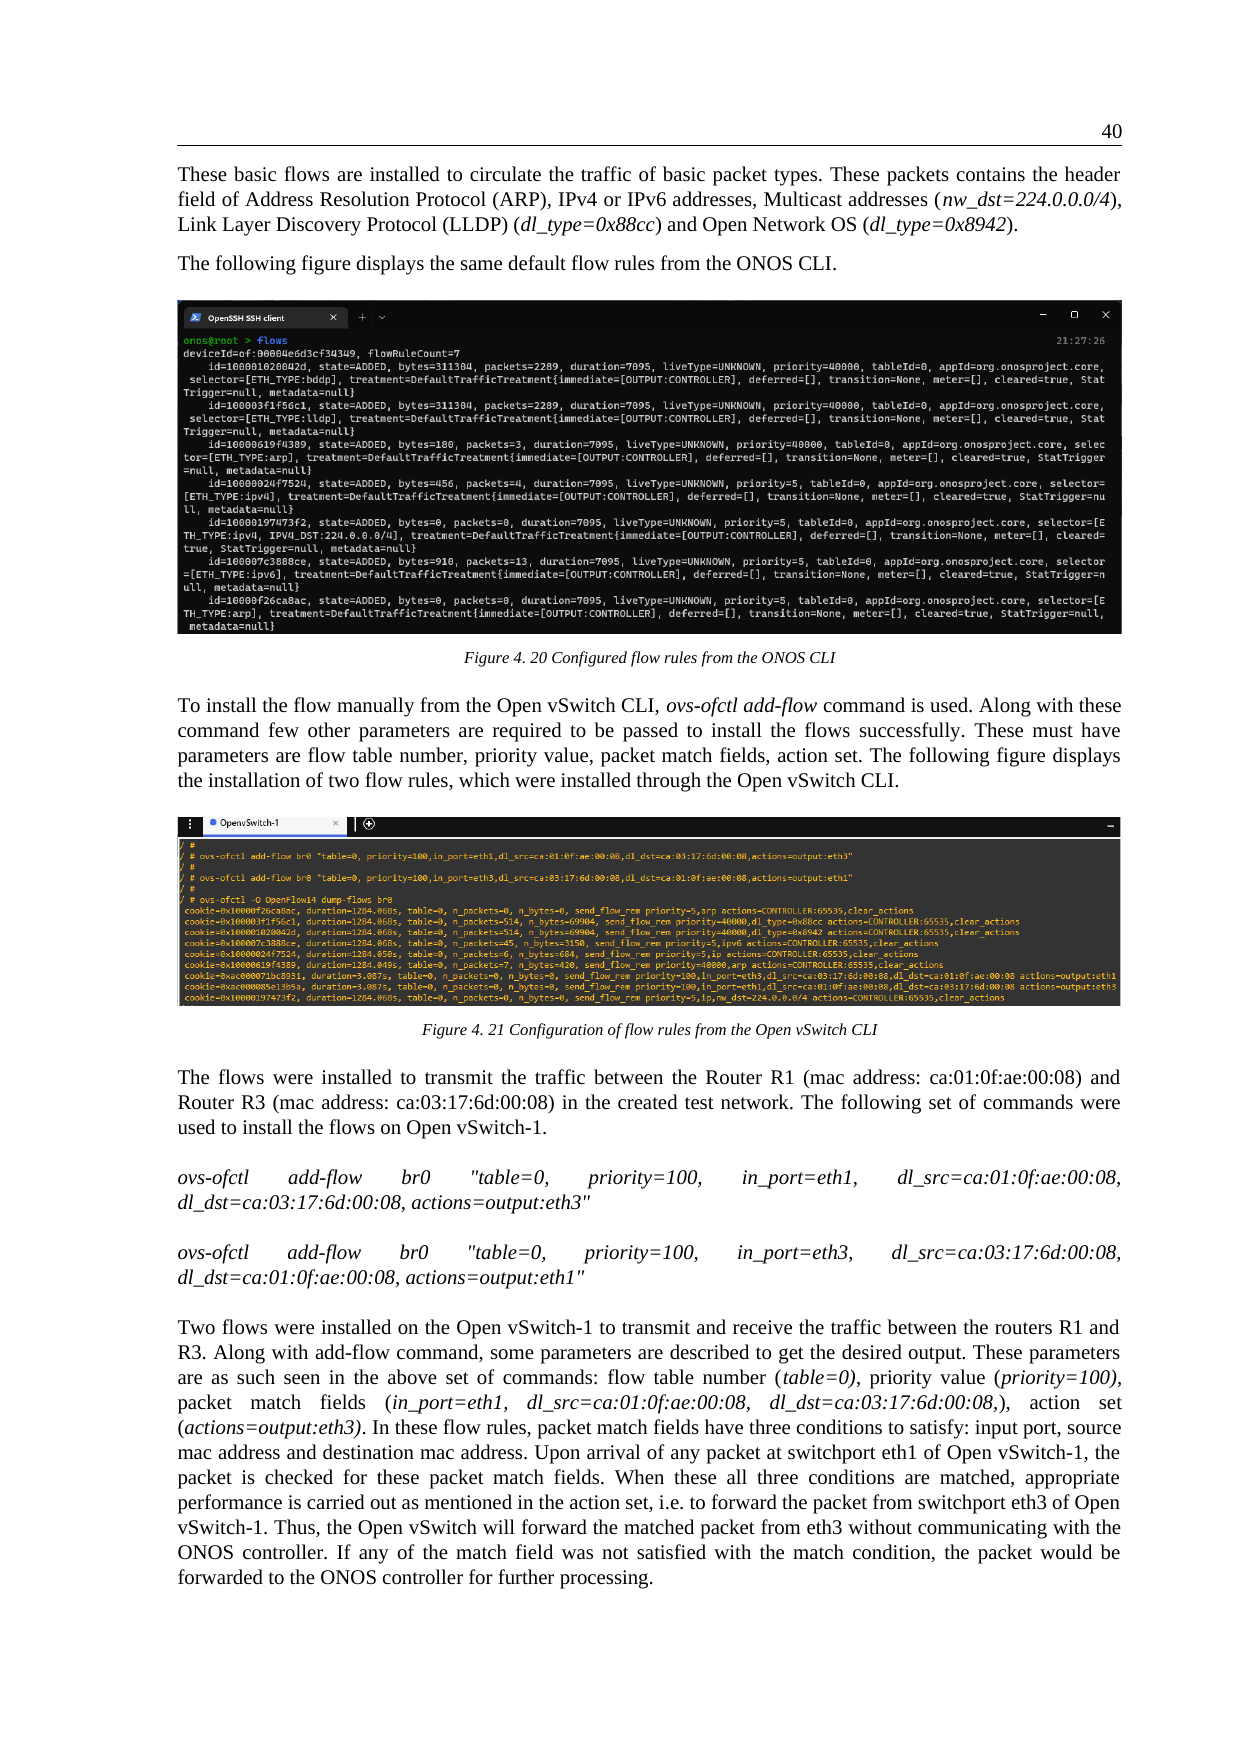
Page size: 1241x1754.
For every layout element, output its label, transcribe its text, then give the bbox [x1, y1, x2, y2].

text These basic flows are installed to circulate the traffic of basic packet types. These packets contains the header field of Address Resolution Protocol (ARP), IPv4 or IPv6 addresses, Multicast addresses (nw_dst=224.0.0.0/4), Link Layer Discovery Protocol (LLDP) (dl_type=0x88cc) and Open Network OS (dl_type=0x8942). [177, 161, 1122, 236]
text The following figure displays the same default flow rules from the ONOS CLI. [177, 250, 1122, 275]
picture [177, 300, 1122, 634]
text Two flows were installed on the Open vSwitch-1 to transmit and receive the traffic between the routers R1 and R3. Along with add-flow command, some parameters are described to get the desired output. These parameters are as such seen in the above set of commands: flow table number (table=0), priority value (priority=100), packet match fields (in_port=eth1, dl_src=ca:01:0f:ae:00:08, dl_dst=ca:03:17:6d:00:08,), action set (actions=output:eth3). In these flow rules, packet match fields have three conditions to satisfy: input port, source mac address and destination mac address. Upon arrival of any packet at switchport eth1 of Open vSwitch-1, the packet is checked for these packet match fields. When these all three conditions are matched, appropriate performance is carried out as mentioned in the action set, i.e. to forward the packet from switchport eth3 of Open vSwitch-1. Thus, the Open vSwitch will forward the matched packet from eth3 without communicating with the ONOS controller. If any of the match field was not satisfied with the match condition, the packet would be forwarded to the ONOS controller for further processing. [177, 1314, 1122, 1589]
text Figure 4. 21 Configuration of flow rules from the Open vSwitch CLI [177, 1020, 1122, 1039]
text The flows were installed to transmit the traffic between the Router R1 (mac address: ca:01:0f:ae:00:08) and Router R3 (mac address: ca:03:17:6d:00:08) in the created test network. The following set of commands were used to install the flows on Open vSwitch-1. [177, 1064, 1122, 1139]
picture [177, 817, 1121, 1006]
text ovs-ofctl add-flow br0 "table=0, priority=100, in_port=eth3, dl_src=ca:03:17:6d:00:08, dl_dst=ca:01:0f:ae:00:08, actions=output:eth1" [177, 1239, 1122, 1289]
text Figure 4. 20 Configured flow rules from the ONOS CLI [177, 648, 1122, 667]
text ovs-ofctl add-flow br0 "table=0, priority=100, in_port=eth1, dl_src=ca:01:0f:ae:00:08, dl_dst=ca:03:17:6d:00:08, actions=output:eth3" [177, 1164, 1122, 1214]
text To install the flow manually from the Open vSwitch CLI, ovs-ofctl add-flow command is used. Along with these command few other parameters are required to be passed to install the flows successfully. These must have parameters are flow table number, priority value, packet match fields, action set. The following figure displays the installation of two flow rules, which were installed through the Open vSwitch CLI. [177, 692, 1122, 792]
